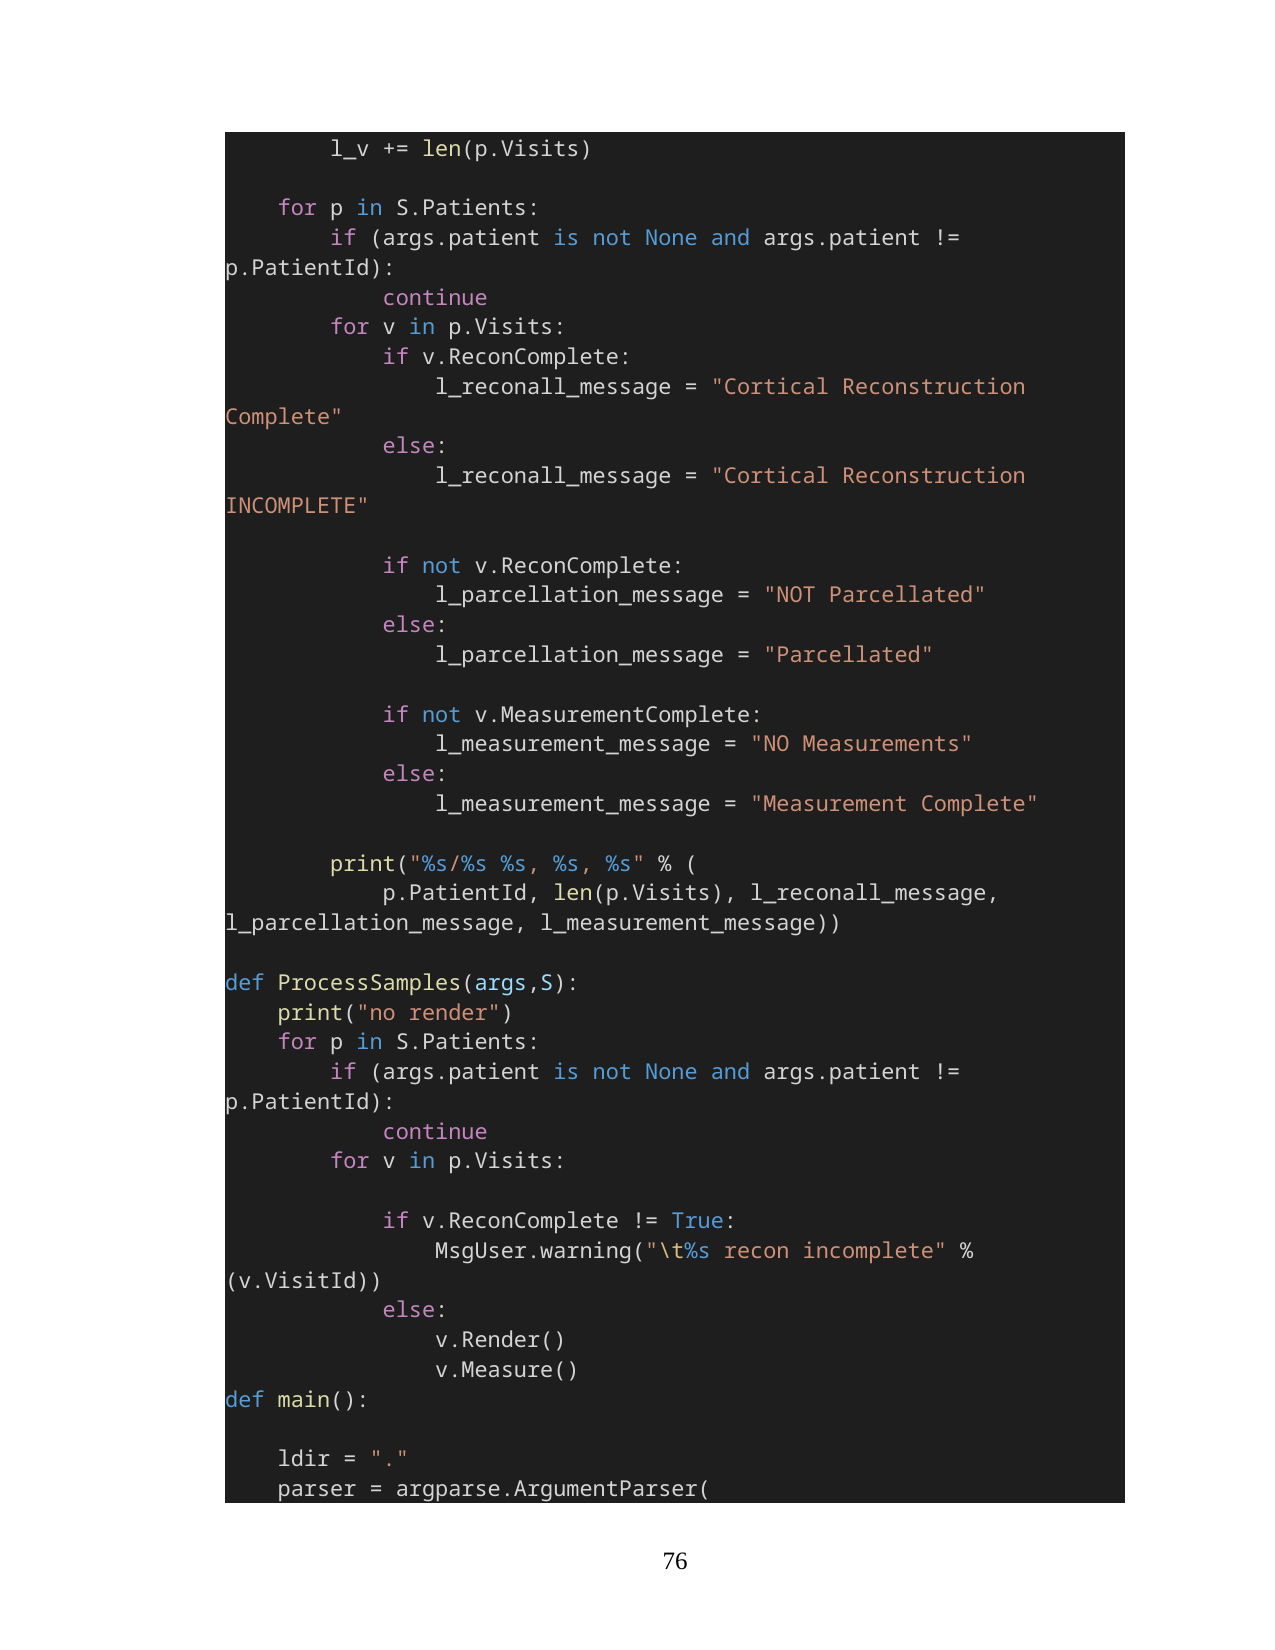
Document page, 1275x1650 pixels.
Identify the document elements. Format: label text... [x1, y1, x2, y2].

text else: [225, 609, 1125, 639]
text parser = argparse.ArgumentParser( [225, 1473, 1125, 1503]
text MsgUser.warning("\t%s recon incomplete" % (v.VisitId)) [225, 1235, 1125, 1294]
text if not v.ReconComplete: [225, 549, 1125, 579]
text for p in S.Patients: [225, 192, 1125, 222]
text v.Measure() [225, 1354, 1125, 1384]
text if (args.patient is not None and args.patient != p.PatientId): [225, 1056, 1125, 1116]
text l_reconall_message = "Cortical Reconstruction INCOMPLETE" [225, 460, 1125, 520]
text l_measurement_message = "Measurement Complete" [225, 788, 1125, 818]
text else: [225, 1294, 1125, 1324]
text def ProcessSamples(args,S): [225, 967, 1125, 996]
text l_parcellation_message = "NOT Parcellated" [225, 579, 1125, 609]
text v.Render() [225, 1324, 1125, 1354]
text ldir = "." [225, 1443, 1125, 1473]
text else: [225, 430, 1125, 460]
text l_parcellation_message = "Parcellated" [225, 639, 1125, 669]
text l_measurement_message = "NO Measurements" [225, 728, 1125, 758]
text print("no render") [225, 996, 1125, 1026]
text for v in p.Visits: [225, 1145, 1125, 1175]
text if v.ReconComplete: [225, 341, 1125, 371]
text for p in S.Patients: [225, 1026, 1125, 1056]
text l_v += len(p.Visits) [225, 132, 1125, 162]
text def main(): [225, 1384, 1125, 1413]
text continue [225, 281, 1125, 311]
text if v.ReconComplete != True: [225, 1205, 1125, 1235]
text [225, 222, 1125, 281]
text l_reconall_message = "Cortical Reconstruction Complete" [225, 371, 1125, 430]
text p.PatientId, len(p.Visits), l_reconall_message, l_parcellation_message, l_measurement_message)) [225, 877, 1125, 937]
text continue [225, 1116, 1125, 1145]
text for v in p.Visits: [225, 311, 1125, 341]
text else: [225, 758, 1125, 788]
text print("%s/%s %s, %s, %s" % ( [225, 847, 1125, 877]
text if not v.MeasurementComplete: [225, 698, 1125, 728]
